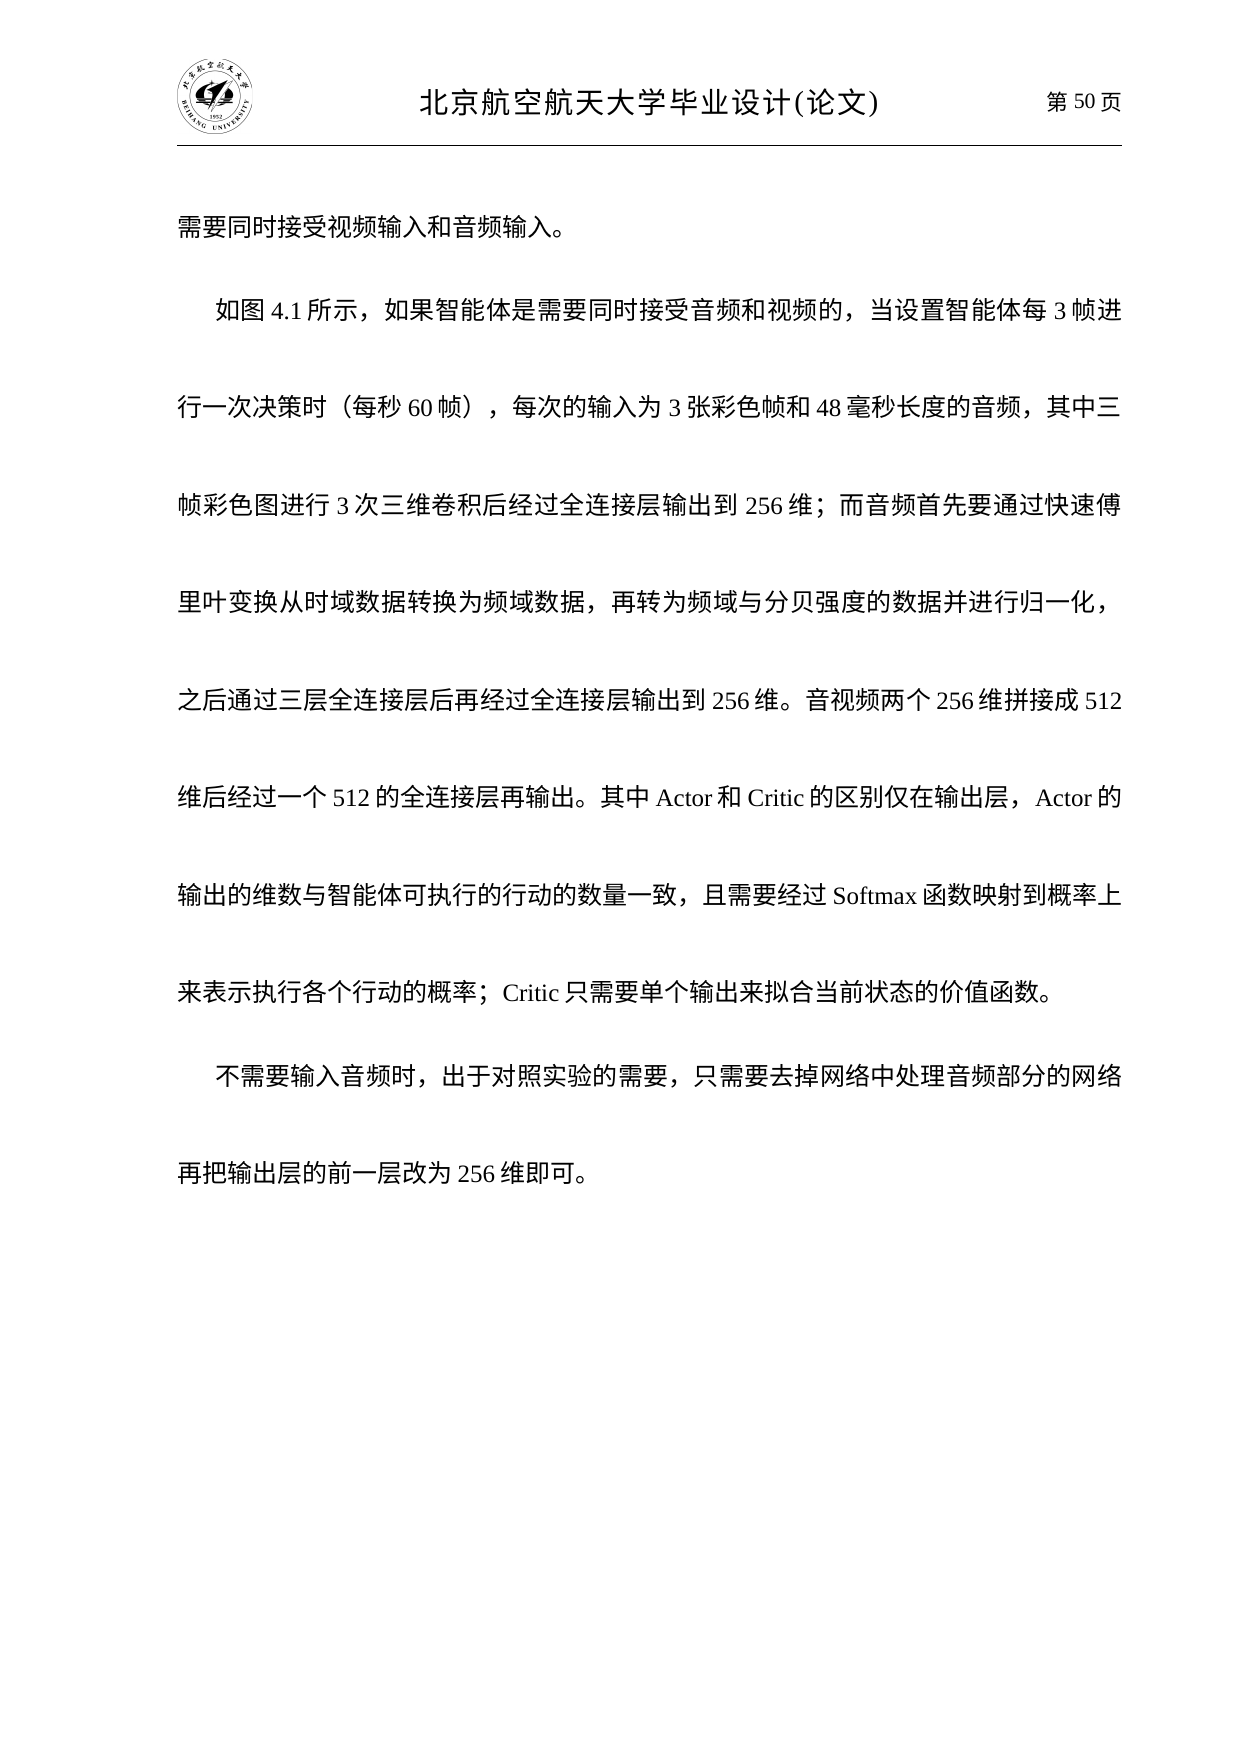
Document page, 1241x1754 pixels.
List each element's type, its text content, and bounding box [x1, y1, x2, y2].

text 不需要输入音频时，出于对照实验的需要，只需要去掉网络中处理音频部分的网络，再把输出层的前一层改为256维即可。 [177, 1042, 1122, 1204]
picture [177, 59, 253, 134]
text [177, 193, 1122, 258]
text 如图4.1所示，如果智能体是需要同时接受音频和视频的，当设置智能体每3帧进行一次决策时（每秒60帧），每次的输入为3张彩色帧和48毫秒长度的音频，其中三帧彩色图进行3次三维卷积后经过全连接层输出到256维；而音频首先要通过快速傅里叶变换从时域数据转换为频域数据，再转为频域与分贝强度的数据并进行归一化，之后通过三层全连接层后再经过全连接层输出到256维。音视频两个256维拼接成512维后经过一个512的全连接层再输出。其中Actor和Critic的区别仅在输出层，Actor的输出的维数与智能体可执行的行动的数量一致，且需要经过Softmax函数映射到概率上来表示执行各个行动的概率；Critic只需要单个输出来拟合当前状态的价值函数。 [177, 276, 1122, 1023]
